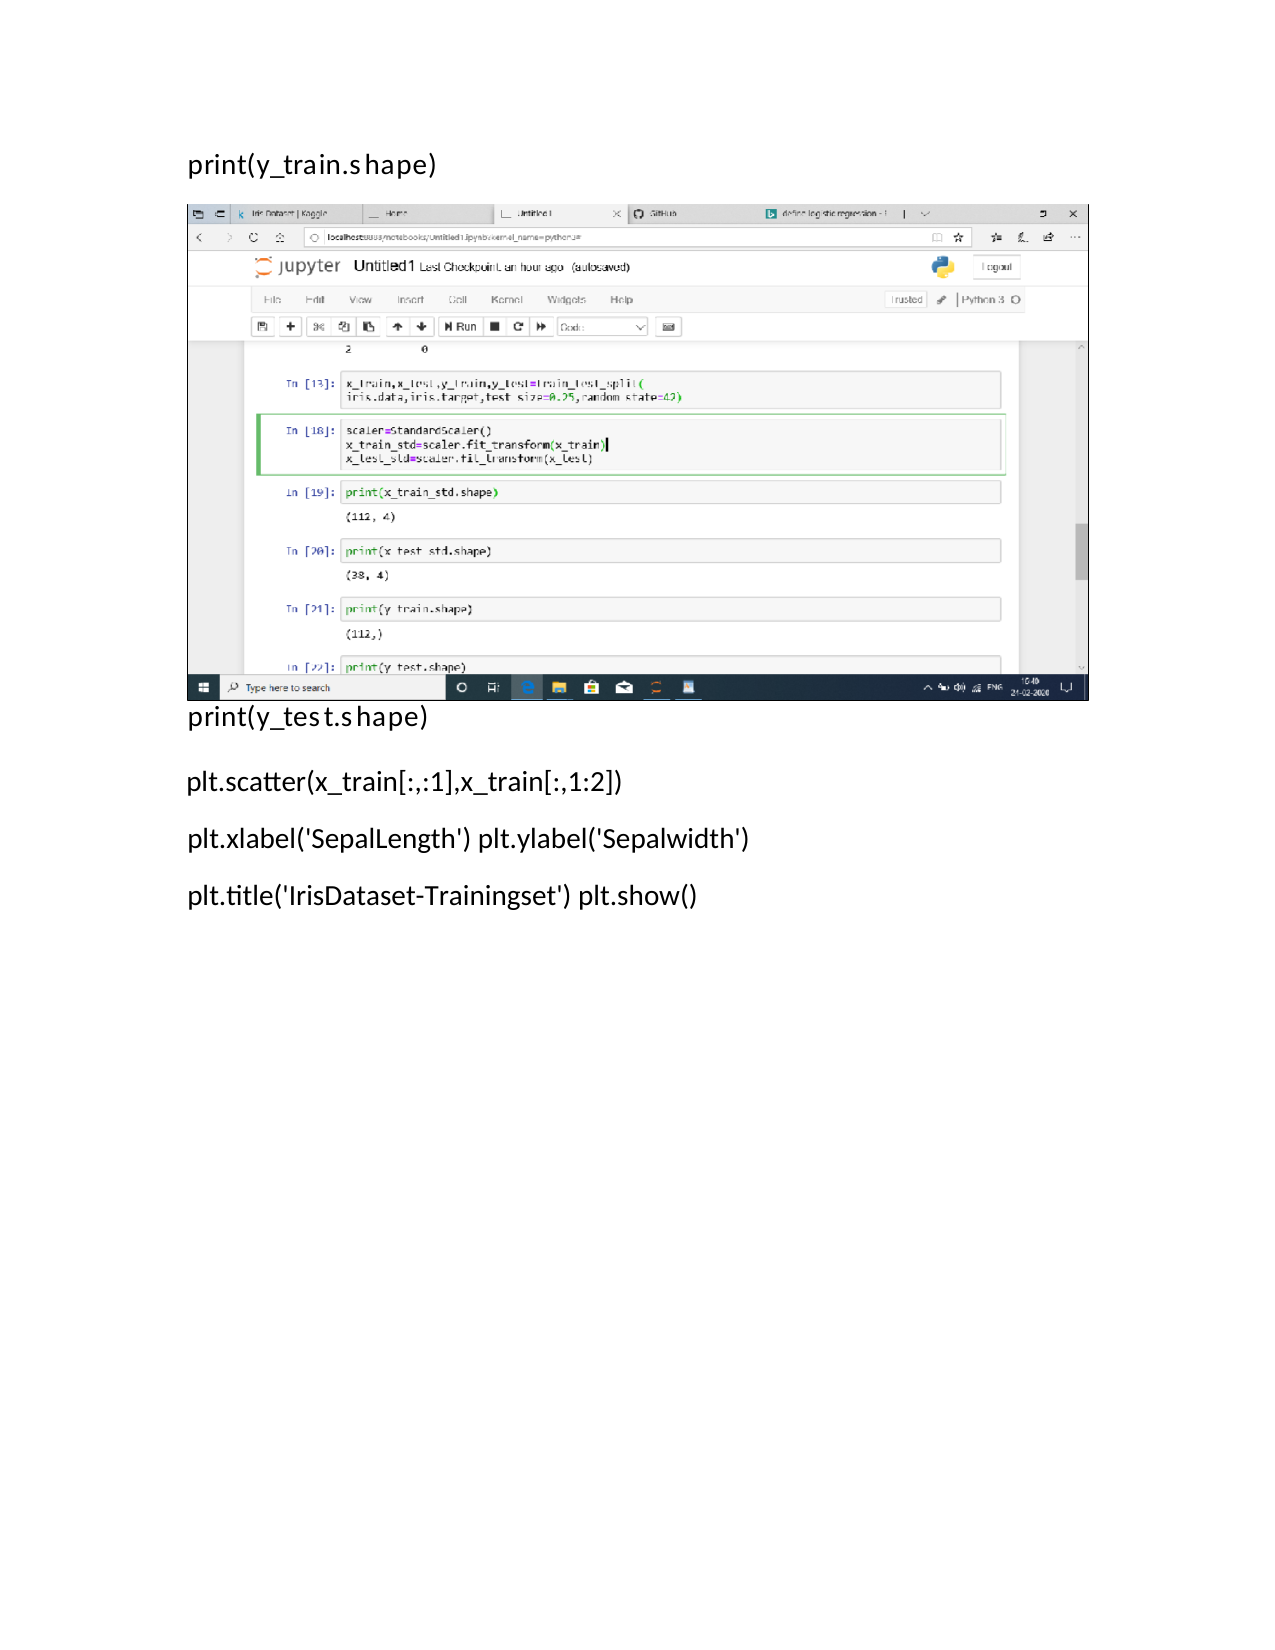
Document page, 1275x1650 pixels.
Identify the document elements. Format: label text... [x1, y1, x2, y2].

picture [187, 203, 1088, 700]
text plt.scatter(x_train[:,:1],x_train[:,1:2]) plt.xlabel('SepalLength') plt.ylabel('Sepalwidth') plt.title('IrisDataset-Trainingset') plt.show() [186, 763, 784, 913]
